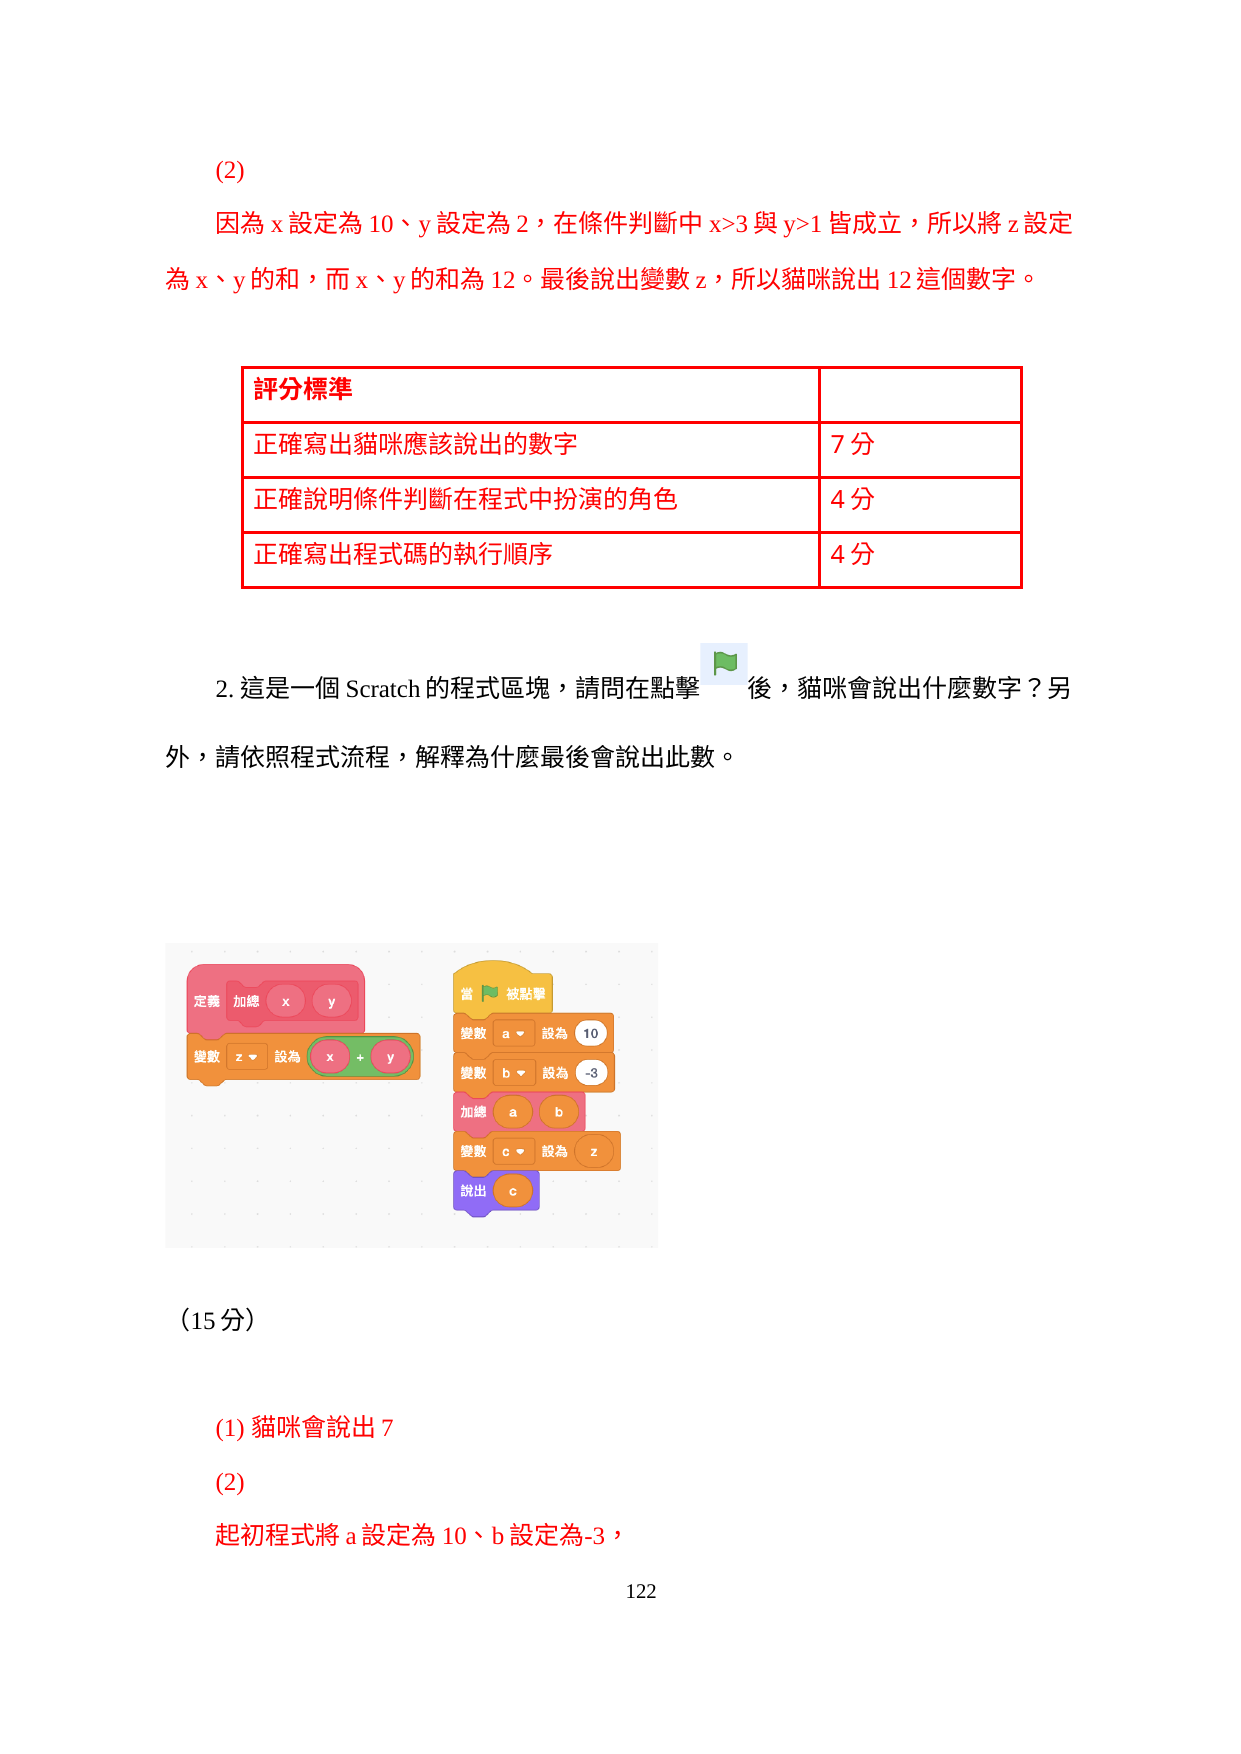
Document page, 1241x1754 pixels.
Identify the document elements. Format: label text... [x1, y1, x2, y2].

table_cell 4分 [821, 479, 1020, 531]
table_cell 正確說明條件判斷在程式中扮演的角色 [244, 479, 818, 531]
table_header 評分標準 [244, 369, 818, 421]
picture [165, 943, 659, 1248]
table_cell 4分 [821, 534, 1020, 586]
text (2) [165, 1463, 1075, 1500]
table_cell 正確寫出程式碼的執行順序 [244, 534, 818, 586]
text (1) 貓咪會說出7 [165, 1407, 1075, 1445]
text 起初程式將a設定為10、b設定為-3， [165, 1515, 1075, 1552]
table_cell 7分 [821, 424, 1020, 476]
text 因為x設定為10、y設定為2，在條件判斷中x>3與y>1皆成立，所以將z設定為x、y的和，而x、y的和為12。最後說出變數z，所以貓咪說出12這個數字。 [165, 202, 1075, 296]
table_header [821, 369, 1020, 421]
text (2) [165, 151, 1075, 188]
picture [700, 643, 748, 685]
text 2. 這是一個Scratch的程式區塊，請問在點擊後，貓咪會說出什麼數字？另外，請依照程式流程，解釋為什麼最後會說出此數。 （15分） [165, 643, 1075, 1337]
table_cell 正確寫出貓咪應該說出的數字 [244, 424, 818, 476]
